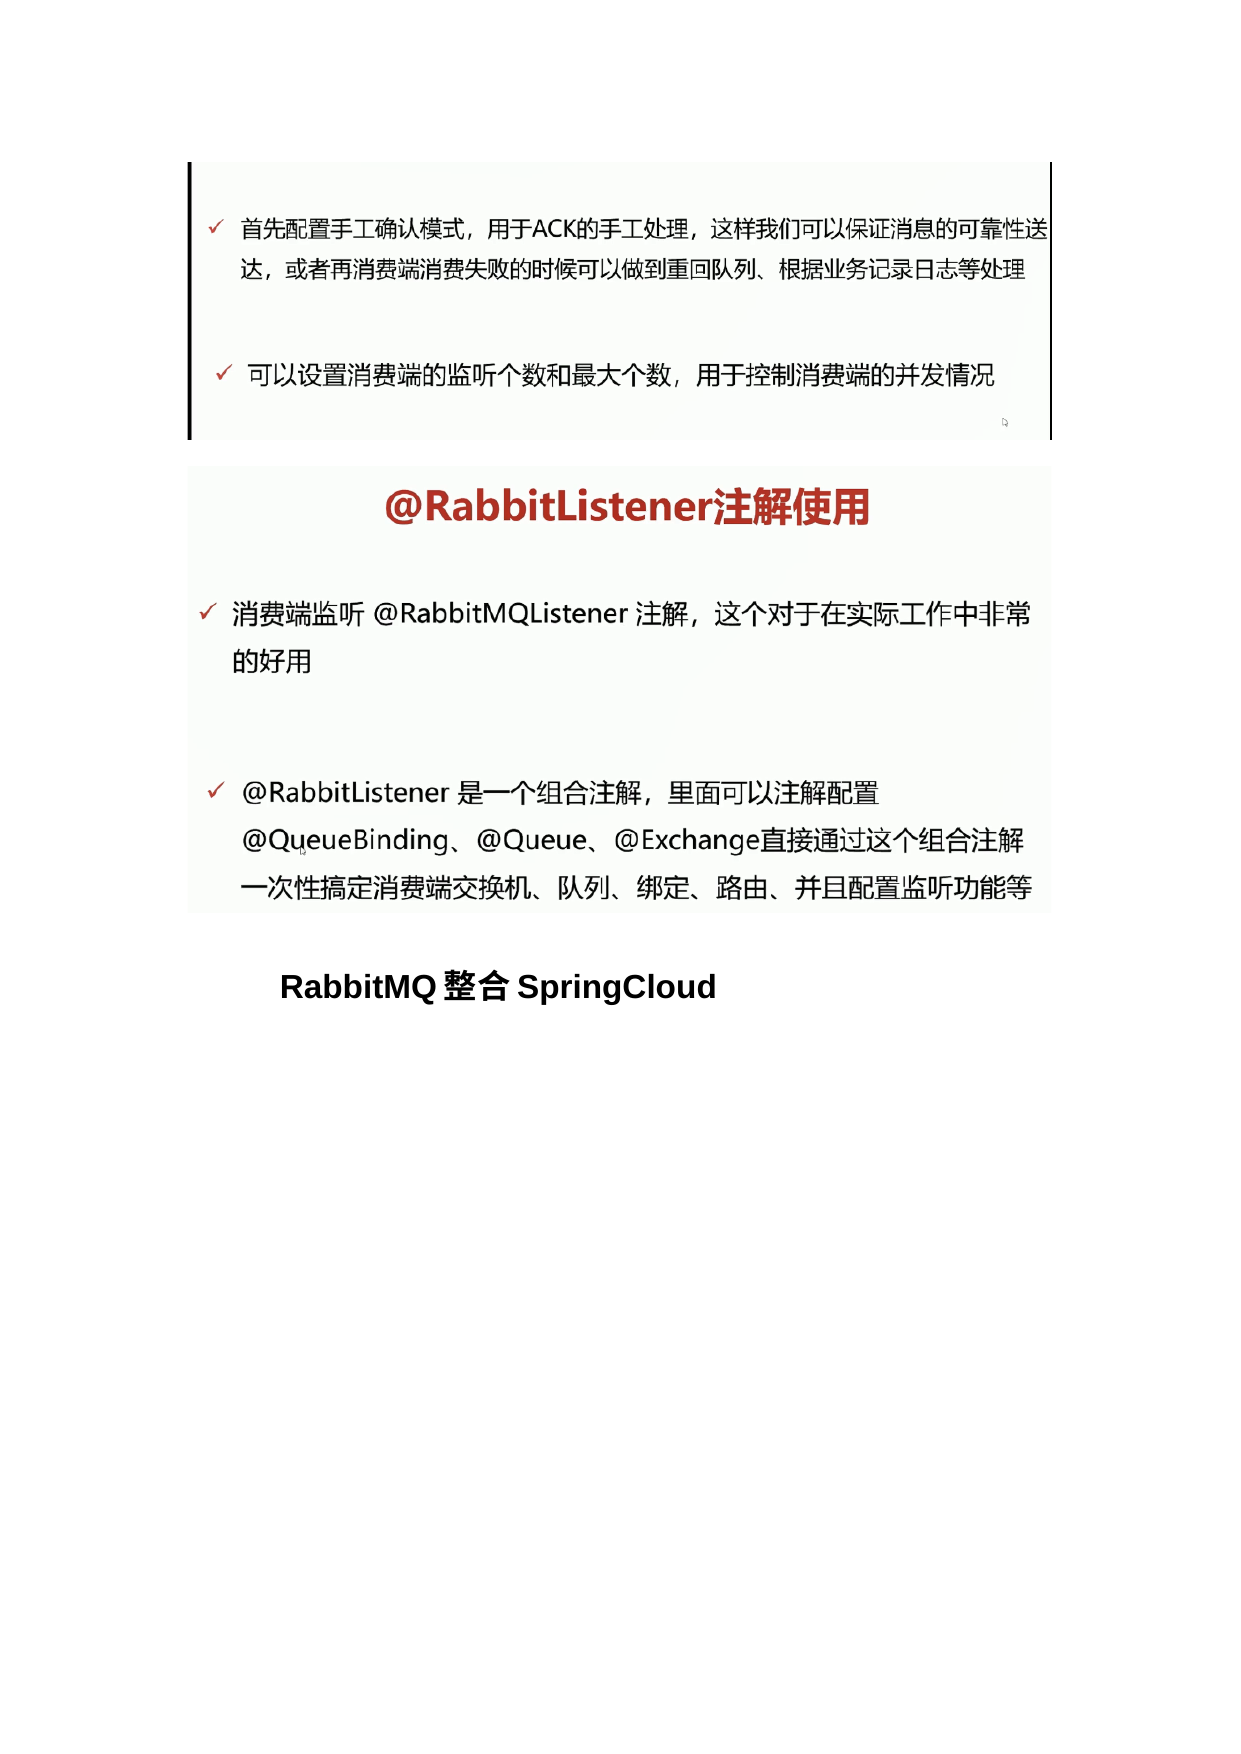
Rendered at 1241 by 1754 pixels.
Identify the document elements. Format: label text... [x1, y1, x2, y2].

subtitle RabbitMQ整合SpringCloud [187, 952, 1053, 1017]
picture [187, 162, 1052, 440]
picture [187, 466, 1052, 913]
